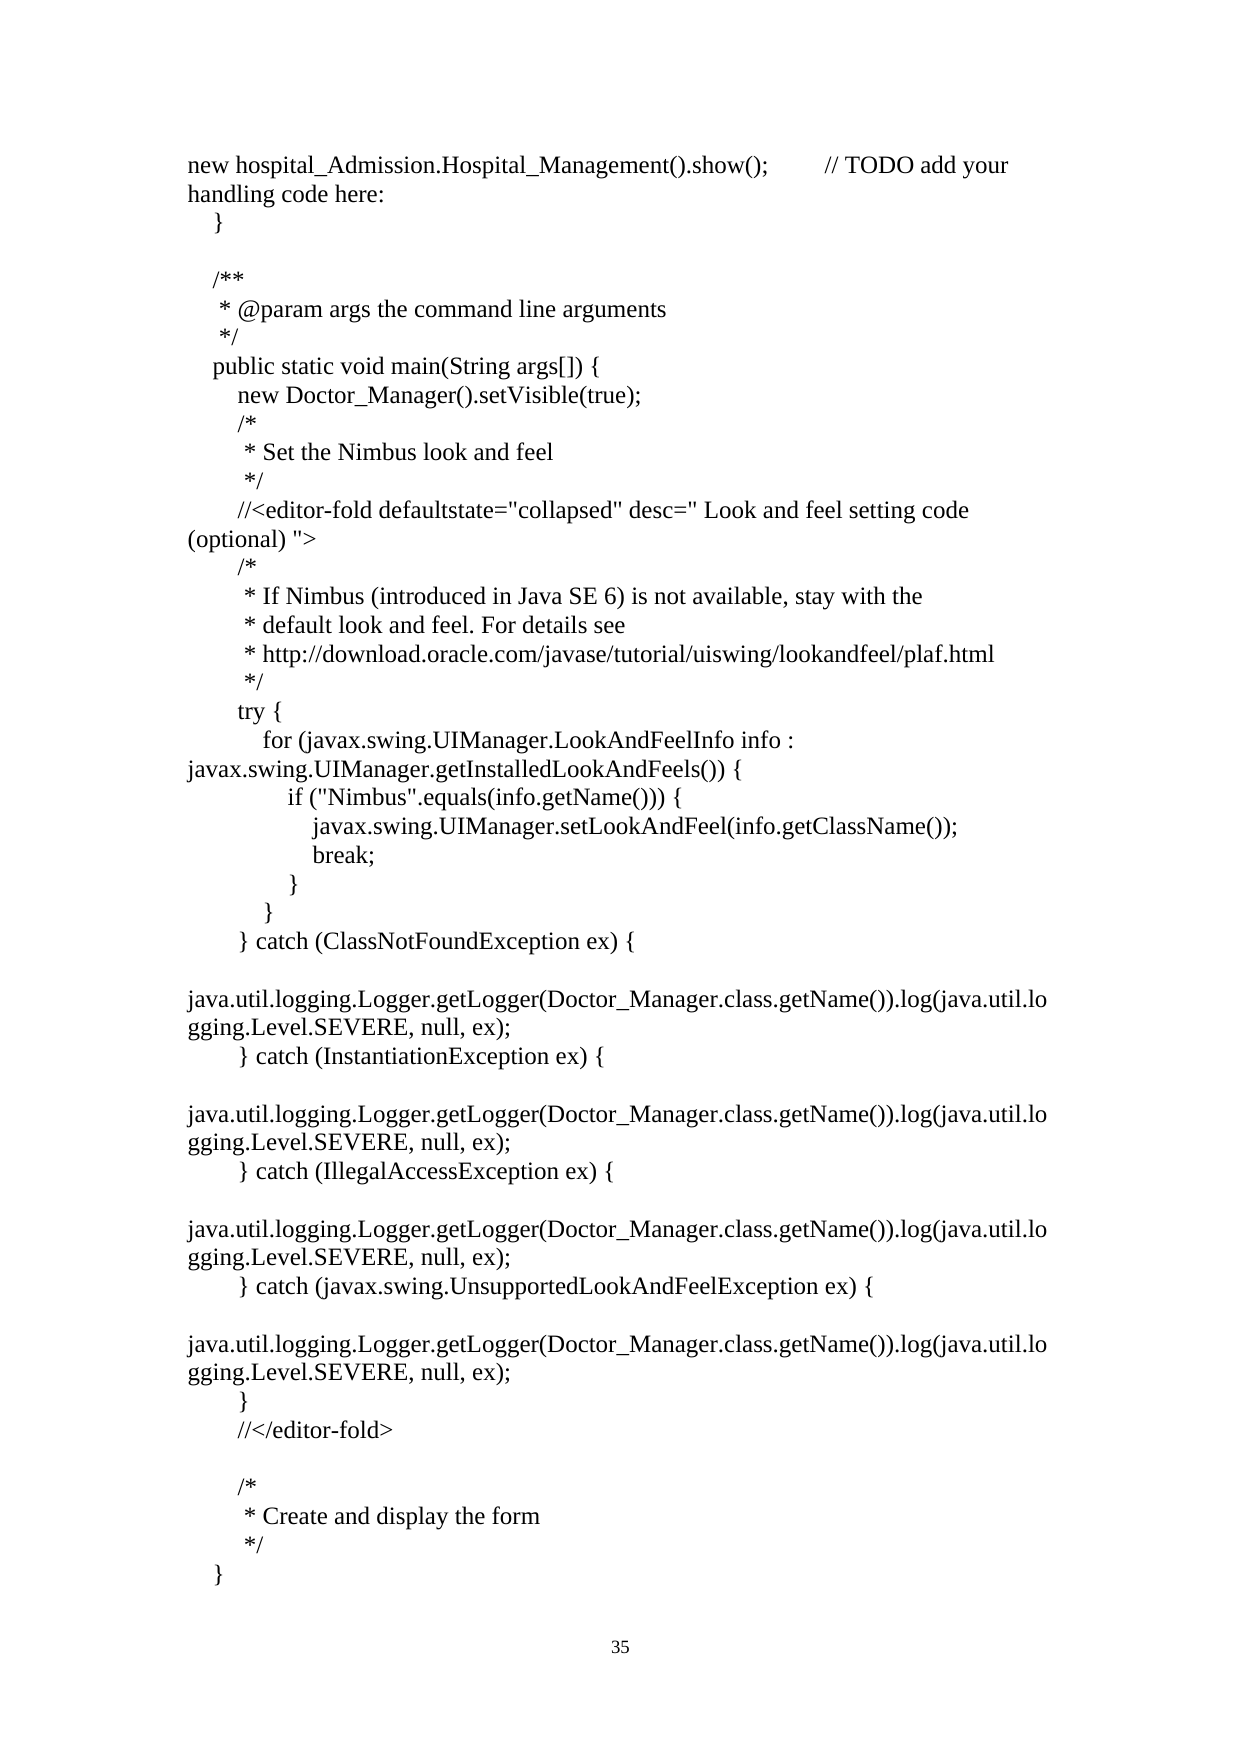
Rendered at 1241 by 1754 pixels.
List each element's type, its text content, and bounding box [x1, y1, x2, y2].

text * Create and display the form [187, 1501, 1053, 1530]
text * default look and feel. For details see [187, 610, 1053, 639]
text java.util.logging.Logger.getLogger(Doctor_Manager.class.getName()).log(java.util.logging.Level.SEVERE, null, ex); [187, 1300, 1053, 1386]
text */ [187, 1530, 1053, 1559]
text javax.swing.UIManager.setLookAndFeel(info.getClassName()); [187, 811, 1053, 840]
text */ [187, 667, 1053, 696]
text } [187, 1559, 1053, 1587]
text /* [187, 552, 1053, 581]
text /* [187, 409, 1053, 437]
text } [187, 207, 1053, 236]
text for (javax.swing.UIManager.LookAndFeelInfo info : javax.swing.UIManager.getInstalledLookAndFeels()) { [187, 725, 1053, 782]
text java.util.logging.Logger.getLogger(Doctor_Manager.class.getName()).log(java.util.logging.Level.SEVERE, null, ex); [187, 1070, 1053, 1156]
text public static void main(String args[]) { [187, 351, 1053, 380]
text } [187, 1386, 1053, 1415]
text /** [187, 265, 1053, 294]
text //<editor-fold defaultstate="collapsed" desc=" Look and feel setting code (optional) "> [187, 495, 1053, 552]
text } catch (InstantiationException ex) { [187, 1041, 1053, 1070]
text java.util.logging.Logger.getLogger(Doctor_Manager.class.getName()).log(java.util.logging.Level.SEVERE, null, ex); [187, 1185, 1053, 1271]
text } catch (IllegalAccessException ex) { [187, 1156, 1053, 1185]
text new hospital_Admission.Hospital_Management().show(); // TODO add your handling code here: [187, 150, 1053, 207]
text */ [187, 322, 1053, 351]
text * http://download.oracle.com/javase/tutorial/uiswing/lookandfeel/plaf.html [187, 639, 1053, 667]
text */ [187, 466, 1053, 495]
text } catch (javax.swing.UnsupportedLookAndFeelException ex) { [187, 1271, 1053, 1300]
text * Set the Nimbus look and feel [187, 437, 1053, 466]
text java.util.logging.Logger.getLogger(Doctor_Manager.class.getName()).log(java.util.logging.Level.SEVERE, null, ex); [187, 955, 1053, 1041]
text new Doctor_Manager().setVisible(true); [187, 380, 1053, 409]
text } [187, 869, 1053, 897]
text } [187, 897, 1053, 926]
text * If Nimbus (introduced in Java SE 6) is not available, stay with the [187, 581, 1053, 610]
text /* [187, 1472, 1053, 1501]
text try { [187, 696, 1053, 725]
text } catch (ClassNotFoundException ex) { [187, 926, 1053, 955]
text if ("Nimbus".equals(info.getName())) { [187, 782, 1053, 811]
text * @param args the command line arguments [187, 294, 1053, 322]
text //</editor-fold> [187, 1415, 1053, 1444]
text break; [187, 840, 1053, 869]
